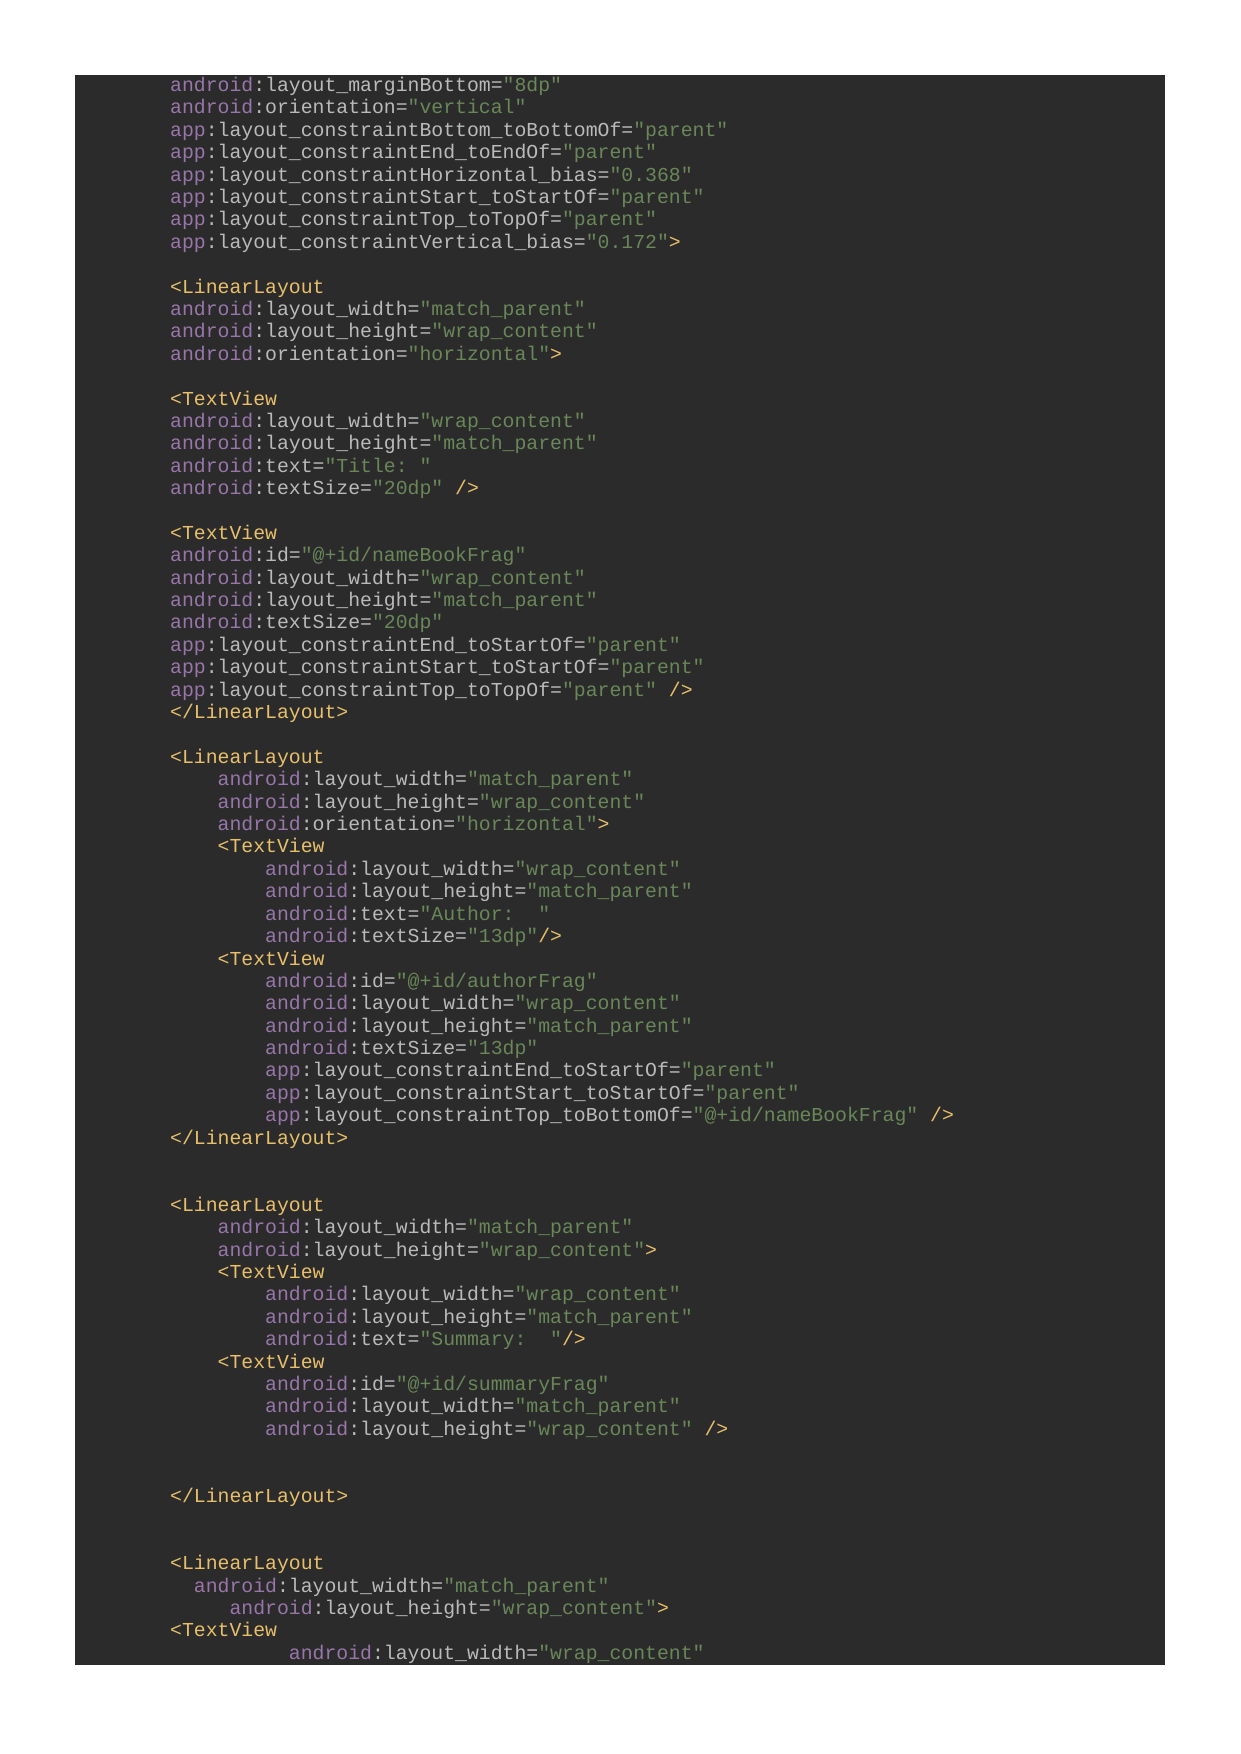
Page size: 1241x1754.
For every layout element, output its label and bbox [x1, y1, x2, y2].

text [75, 75, 1165, 1665]
